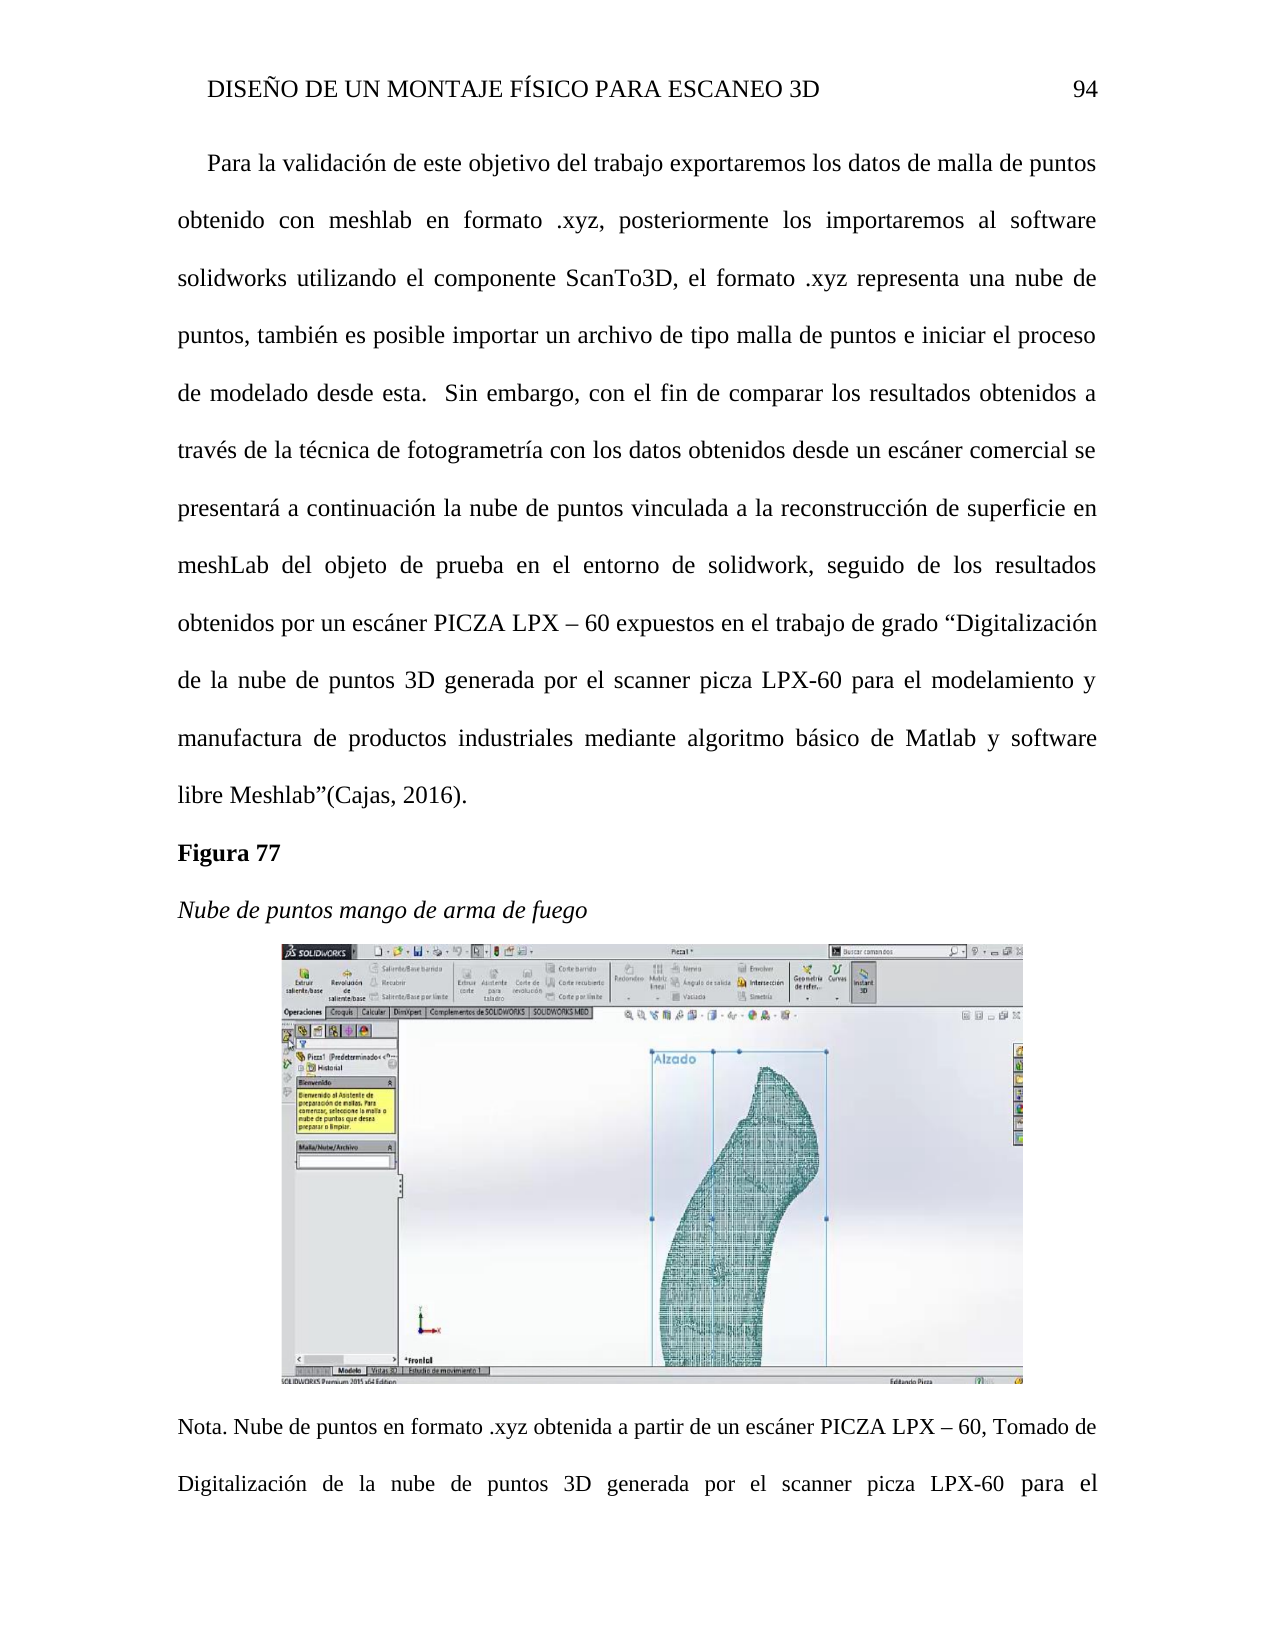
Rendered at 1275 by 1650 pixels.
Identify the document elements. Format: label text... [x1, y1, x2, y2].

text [177, 1413, 1098, 1497]
picture [281, 944, 1023, 1384]
text Para la validación de este objetivo del trabajo exportaremos los datos de malla de puntos obtenido con meshlab en formato .xyz, posteriormente los importaremos al software solidworks utilizando el componente ScanTo3D, el formato .xyz representa una nube de puntos, también es posible importar un archivo de tipo malla de puntos e iniciar el proceso de modelado desde esta. Sin embargo, con el fin de comparar los resultados obtenidos a través de la técnica de fotogrametría con los datos obtenidos desde un escáner comercial se presentará a continuación la nube de puntos vinculada a la reconstrucción de superficie en meshLab del objeto de prueba en el entorno de solidwork, seguido de los resultados obtenidos por un escáner PICZA LPX – 60 expuestos en el trabajo de grado “Digitalización de la nube de puntos 3D generada por el scanner picza LPX-60 para el modelamiento y manufactura de productos industriales mediante algoritmo básico de Matlab y software libre Meshlab”(Cajas, 2016). [177, 148, 1098, 809]
text Figura 77 Nube de puntos mango de arma de fuego [177, 838, 1098, 924]
